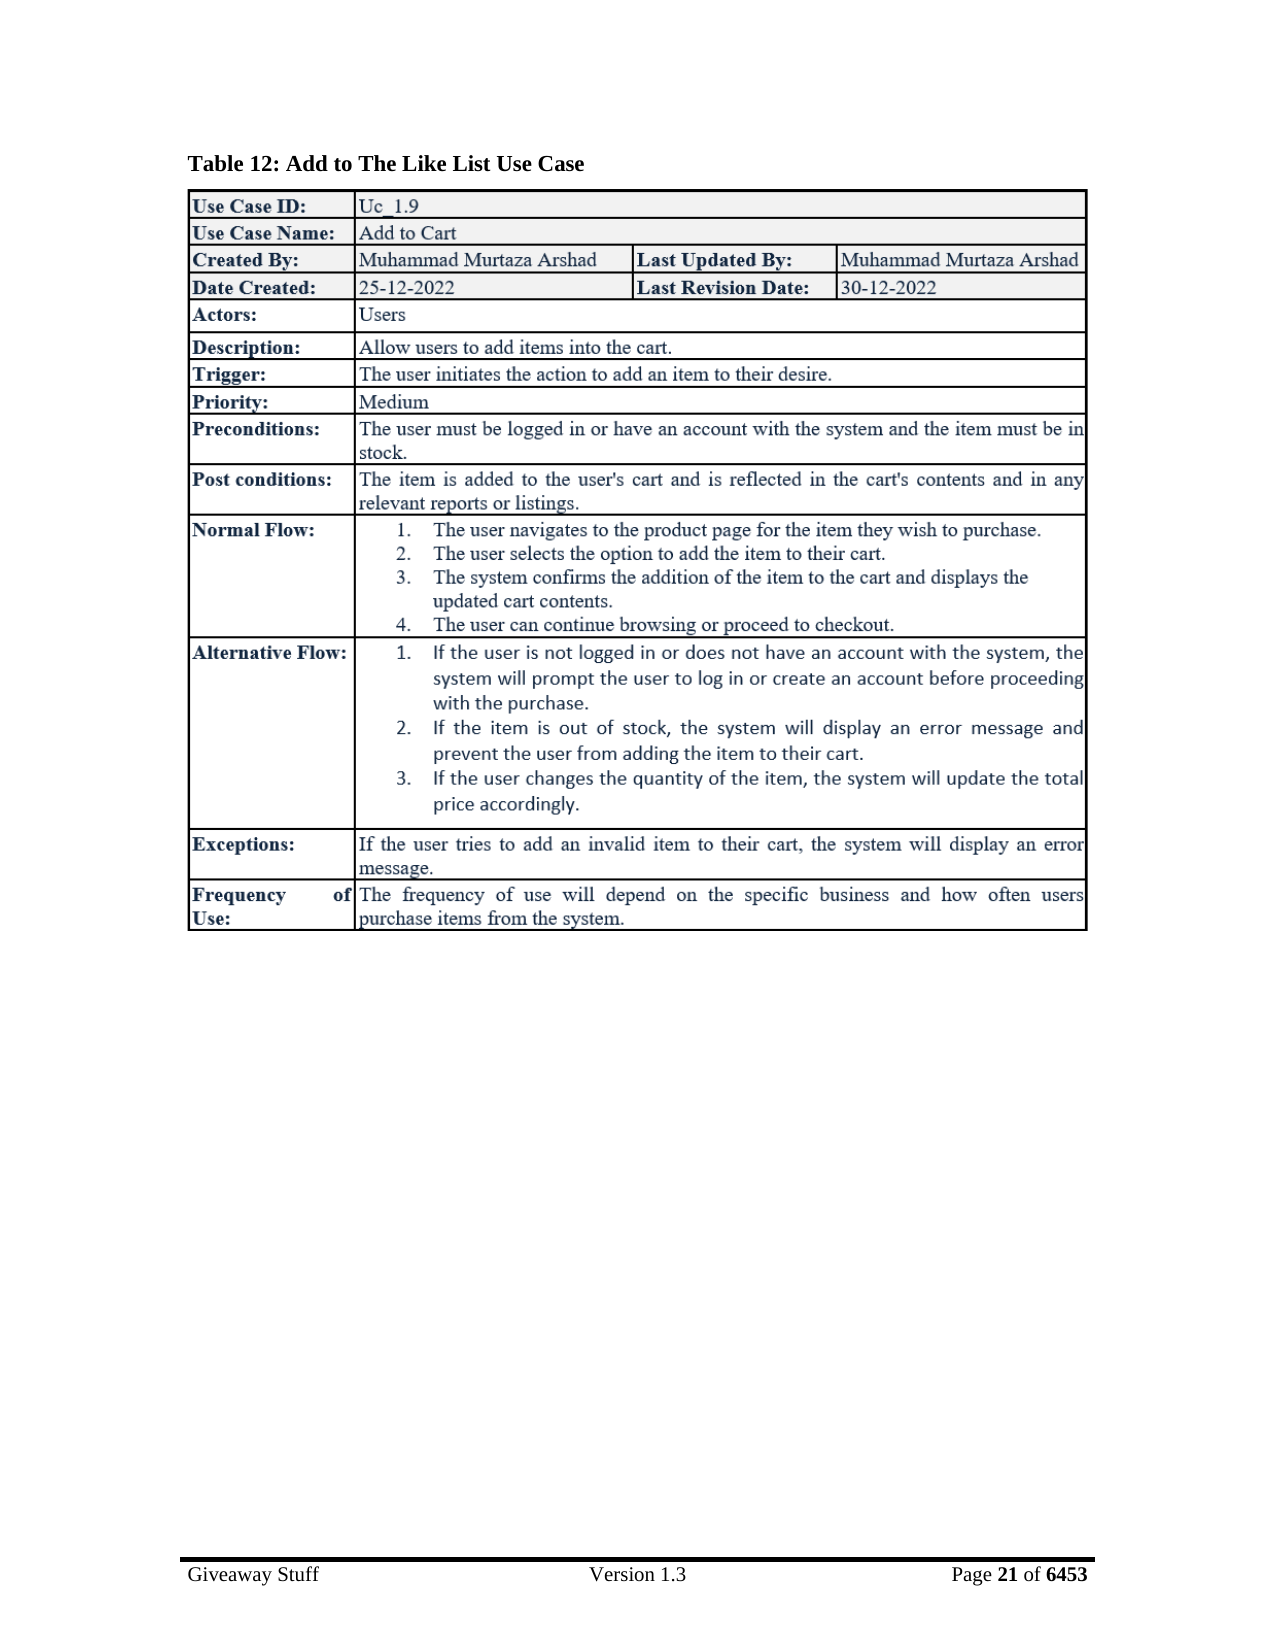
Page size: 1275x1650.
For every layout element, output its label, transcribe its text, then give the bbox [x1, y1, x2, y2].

picture [187, 188, 1088, 931]
